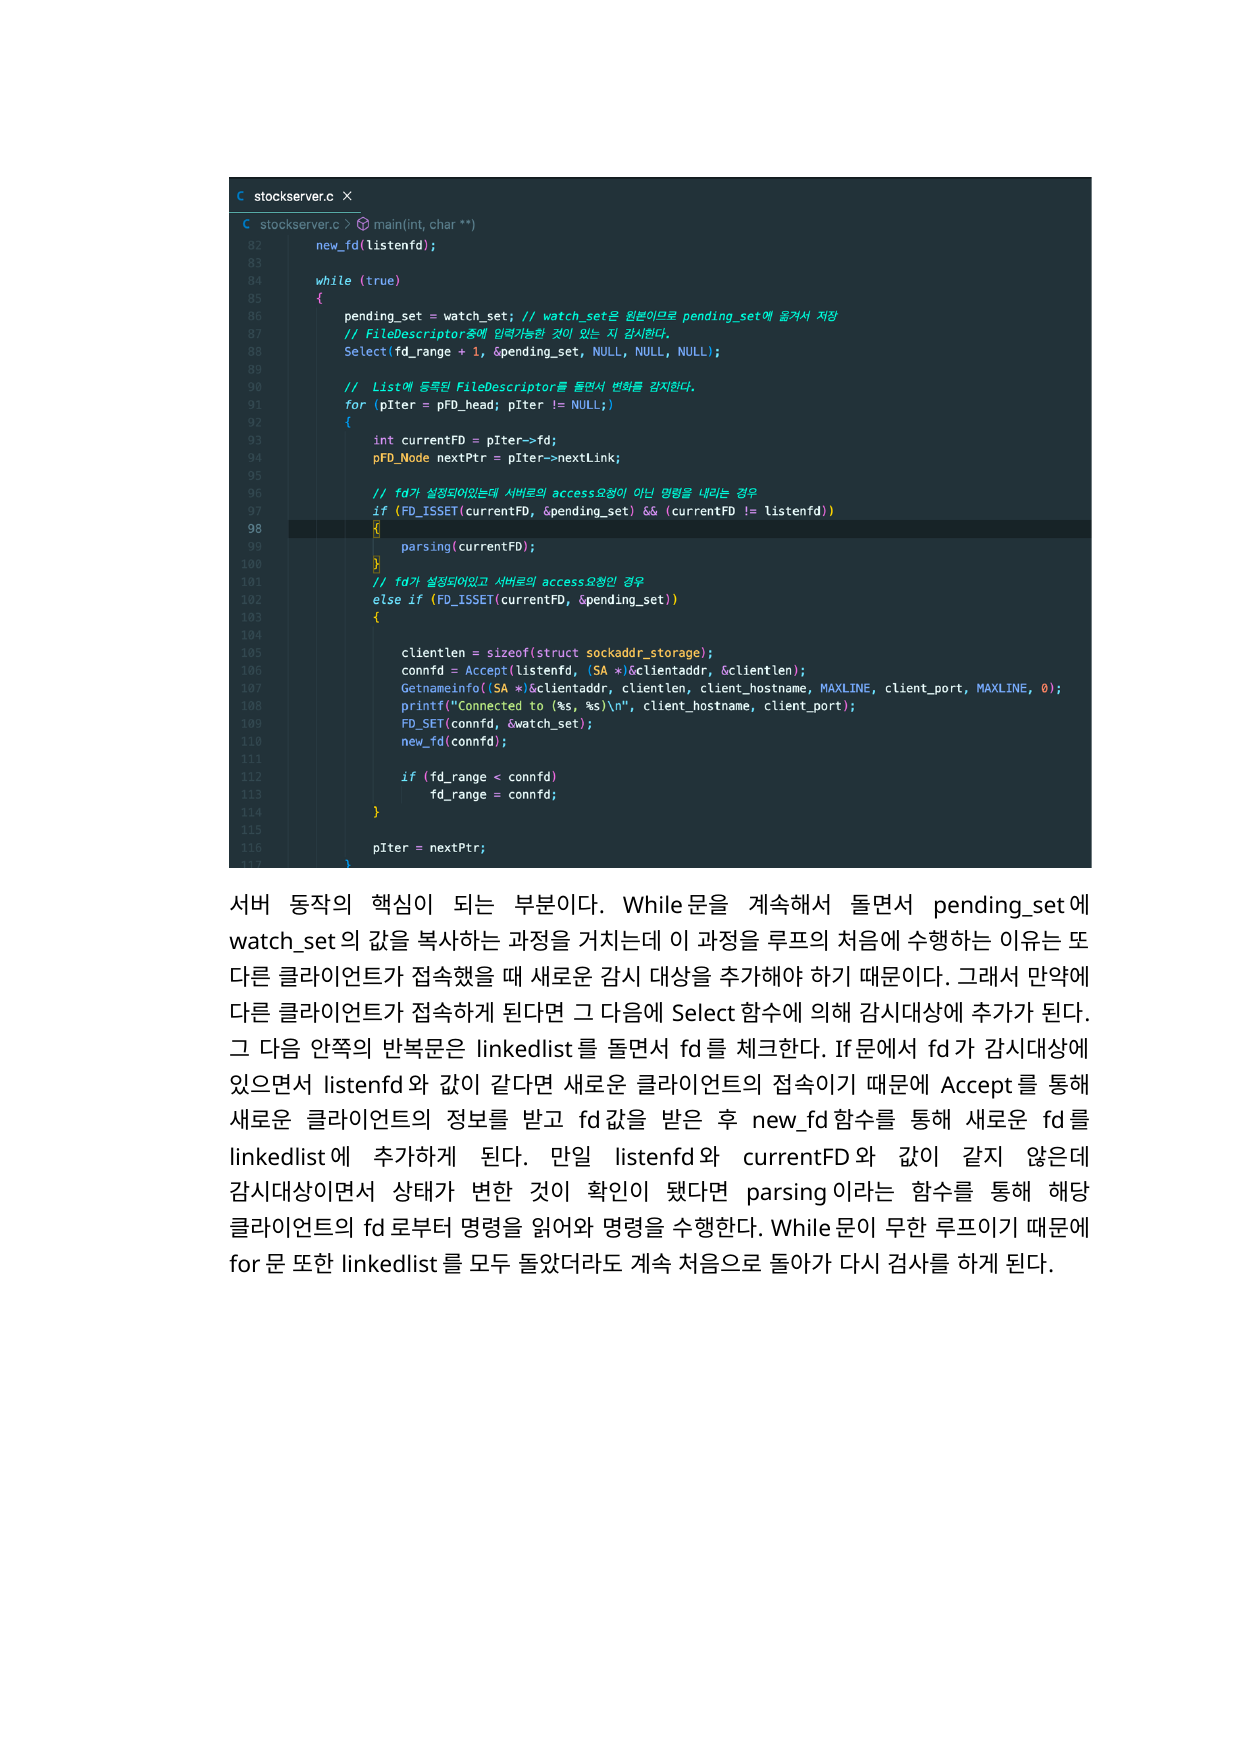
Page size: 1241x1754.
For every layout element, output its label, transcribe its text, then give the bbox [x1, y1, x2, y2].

picture [229, 177, 1092, 868]
list 서버 동작의 핵심이 되는 부분이다. While문을 계속해서 돌면서 pending_set에 watch_set의 값을 복사하는 과정을 거치는데 이 과정을 루프의 처음에 수행하는 이유는 또 다른 클라이언트가 접속했을 때 새로운 감시 대상을 추가해야 하기 때문이다. 그래서 만약에 다른 클라이언트가 접속하게 된다면 그 다음에 Select함수에 의해 감시대상에 추가가 된다. 그 다음 안쪽의 반복문은 linkedlist를 돌면서 fd를 체크한다. If문에서 fd가 감시대상에 있으면서 listenfd와 값이 같다면 새로운 클라이언트의 접속이기 때문에 Accept를 통해 새로운 클라이언트의 정보를 받고 fd값을 받은 후 new_fd함수를 통해 새로운 fd를 linkedlist에 추가하게 된다. 만일 listenfd와 currentFD와 값이 같지 않은데 감시대상이면서 상태가 변한 것이 확인이 됐다면 parsing이라는 함수를 통해 해당 클라이언트의 fd로부터 명령을 읽어와 명령을 수행한다. While문이 무한 루프이기 때문에 for문 또한 linkedlist를 모두 돌았더라도 계속 처음으로 돌아가 다시 검사를 하게 된다. [229, 887, 1090, 1279]
